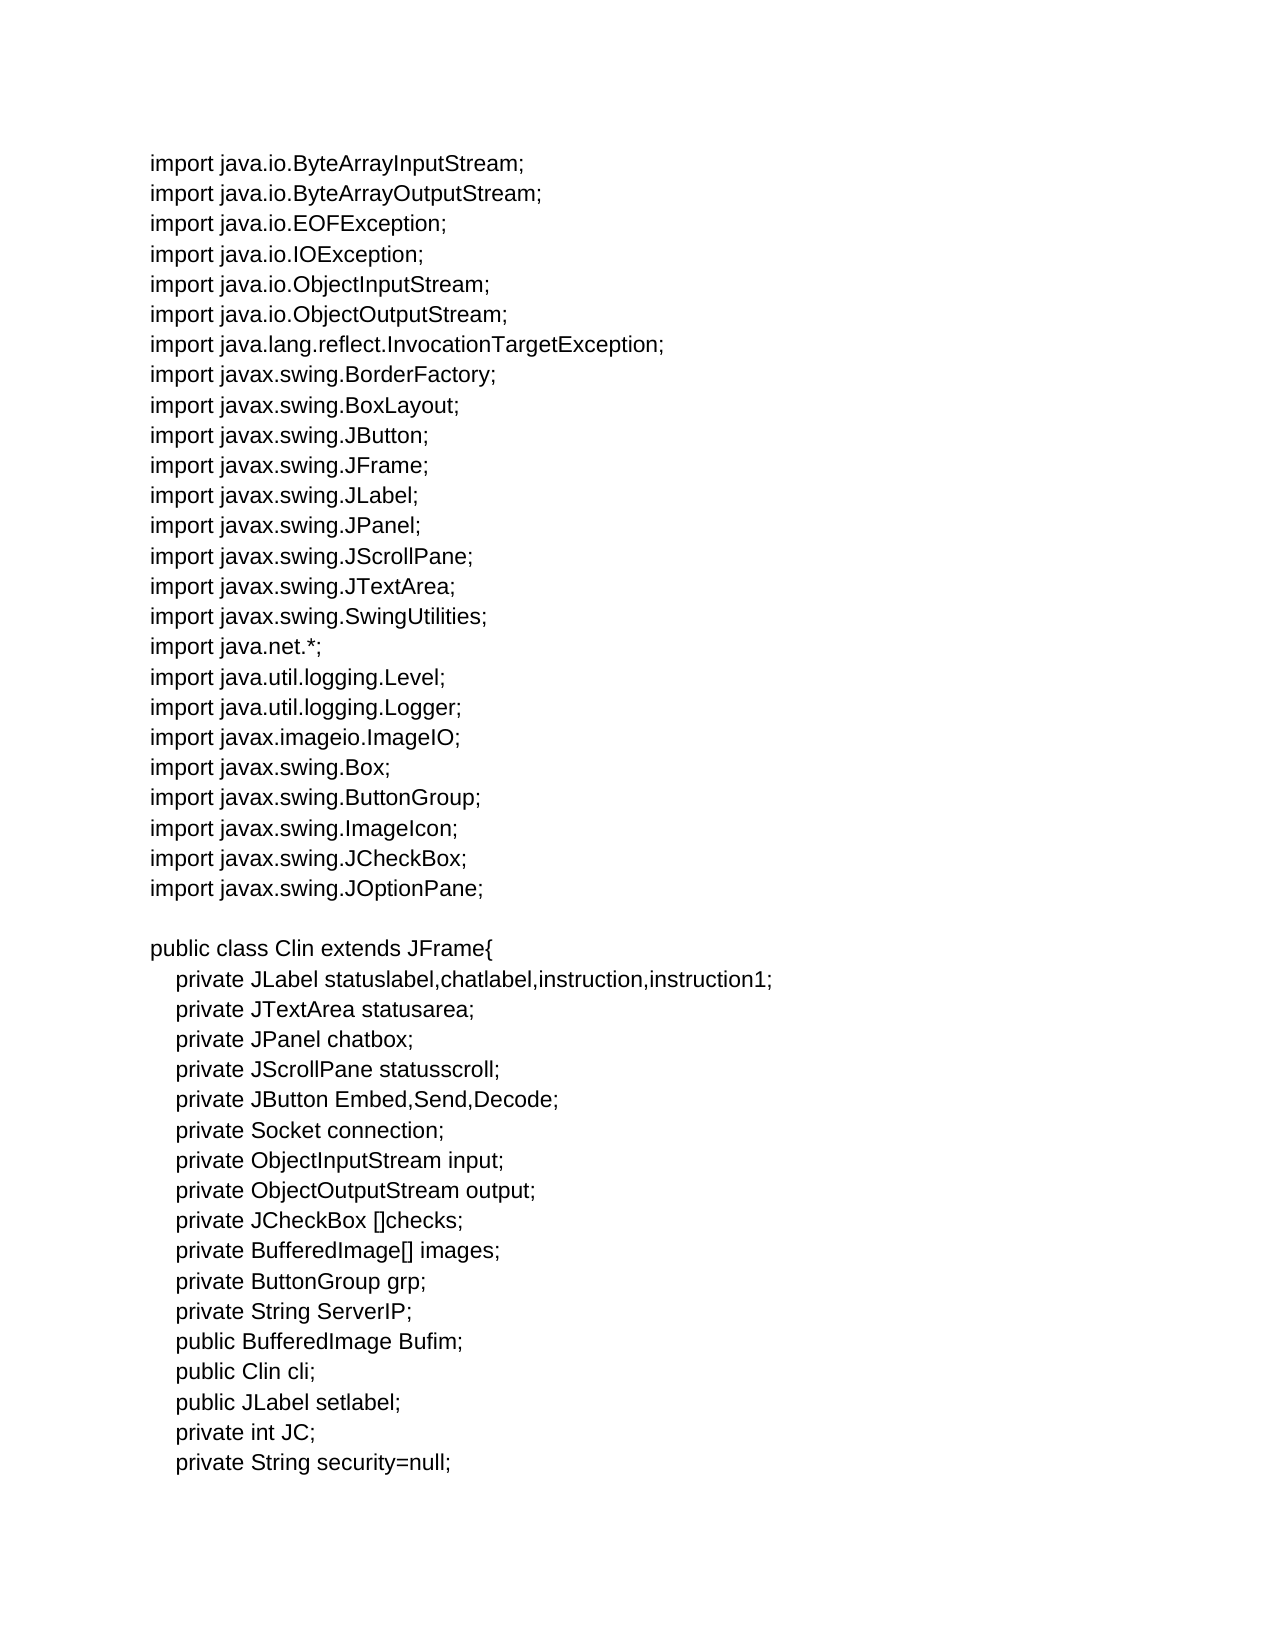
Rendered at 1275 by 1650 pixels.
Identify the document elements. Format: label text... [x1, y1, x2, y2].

text import java.io.ByteArrayOutputStream; [150, 180, 1125, 207]
text public BufferedImage Bufim; [150, 1328, 1125, 1354]
text import java.util.logging.Level; [150, 663, 1125, 690]
text import java.io.IOException; [150, 241, 1125, 267]
text private ObjectOutputStream output; [150, 1177, 1125, 1203]
text import javax.swing.JOptionPane; [150, 875, 1125, 901]
text import javax.swing.JPanel; [150, 512, 1125, 539]
text private JCheckBox []checks; [150, 1207, 1125, 1234]
text private JButton Embed,Send,Decode; [150, 1086, 1125, 1113]
text import java.util.logging.Logger; [150, 694, 1125, 720]
text private JPanel chatbox; [150, 1026, 1125, 1052]
text private String ServerIP; [150, 1298, 1125, 1324]
text import javax.swing.JLabel; [150, 482, 1125, 509]
text public Clin cli; [150, 1358, 1125, 1385]
text public class Clin extends JFrame{ [150, 935, 1125, 962]
text private JScrollPane statusscroll; [150, 1056, 1125, 1083]
text import javax.swing.JFrame; [150, 452, 1125, 478]
text private BufferedImage[] images; [150, 1237, 1125, 1264]
text private Socket connection; [150, 1117, 1125, 1143]
text private JLabel statuslabel,chatlabel,instruction,instruction1; [150, 966, 1125, 992]
text private ButtonGroup grp; [150, 1268, 1125, 1294]
text private ObjectInputStream input; [150, 1147, 1125, 1173]
text import javax.imageio.ImageIO; [150, 724, 1125, 750]
text private String security=null; [150, 1449, 1125, 1475]
text import java.lang.reflect.InvocationTargetException; [150, 331, 1125, 358]
text import javax.swing.JCheckBox; [150, 845, 1125, 871]
text import javax.swing.JButton; [150, 422, 1125, 448]
text import javax.swing.JScrollPane; [150, 543, 1125, 569]
text import java.io.EOFException; [150, 210, 1125, 237]
text import javax.swing.JTextArea; [150, 573, 1125, 599]
text import javax.swing.BorderFactory; [150, 361, 1125, 388]
text import java.net.*; [150, 633, 1125, 660]
text import javax.swing.ButtonGroup; [150, 784, 1125, 811]
text import java.io.ByteArrayInputStream; [150, 150, 1125, 176]
text import javax.swing.SwingUtilities; [150, 603, 1125, 629]
text import javax.swing.BoxLayout; [150, 392, 1125, 418]
text import javax.swing.ImageIcon; [150, 814, 1125, 841]
text import javax.swing.Box; [150, 754, 1125, 781]
text public JLabel setlabel; [150, 1388, 1125, 1415]
text private JTextArea statusarea; [150, 996, 1125, 1022]
text private int JC; [150, 1419, 1125, 1445]
text import java.io.ObjectOutputStream; [150, 301, 1125, 327]
text import java.io.ObjectInputStream; [150, 271, 1125, 297]
